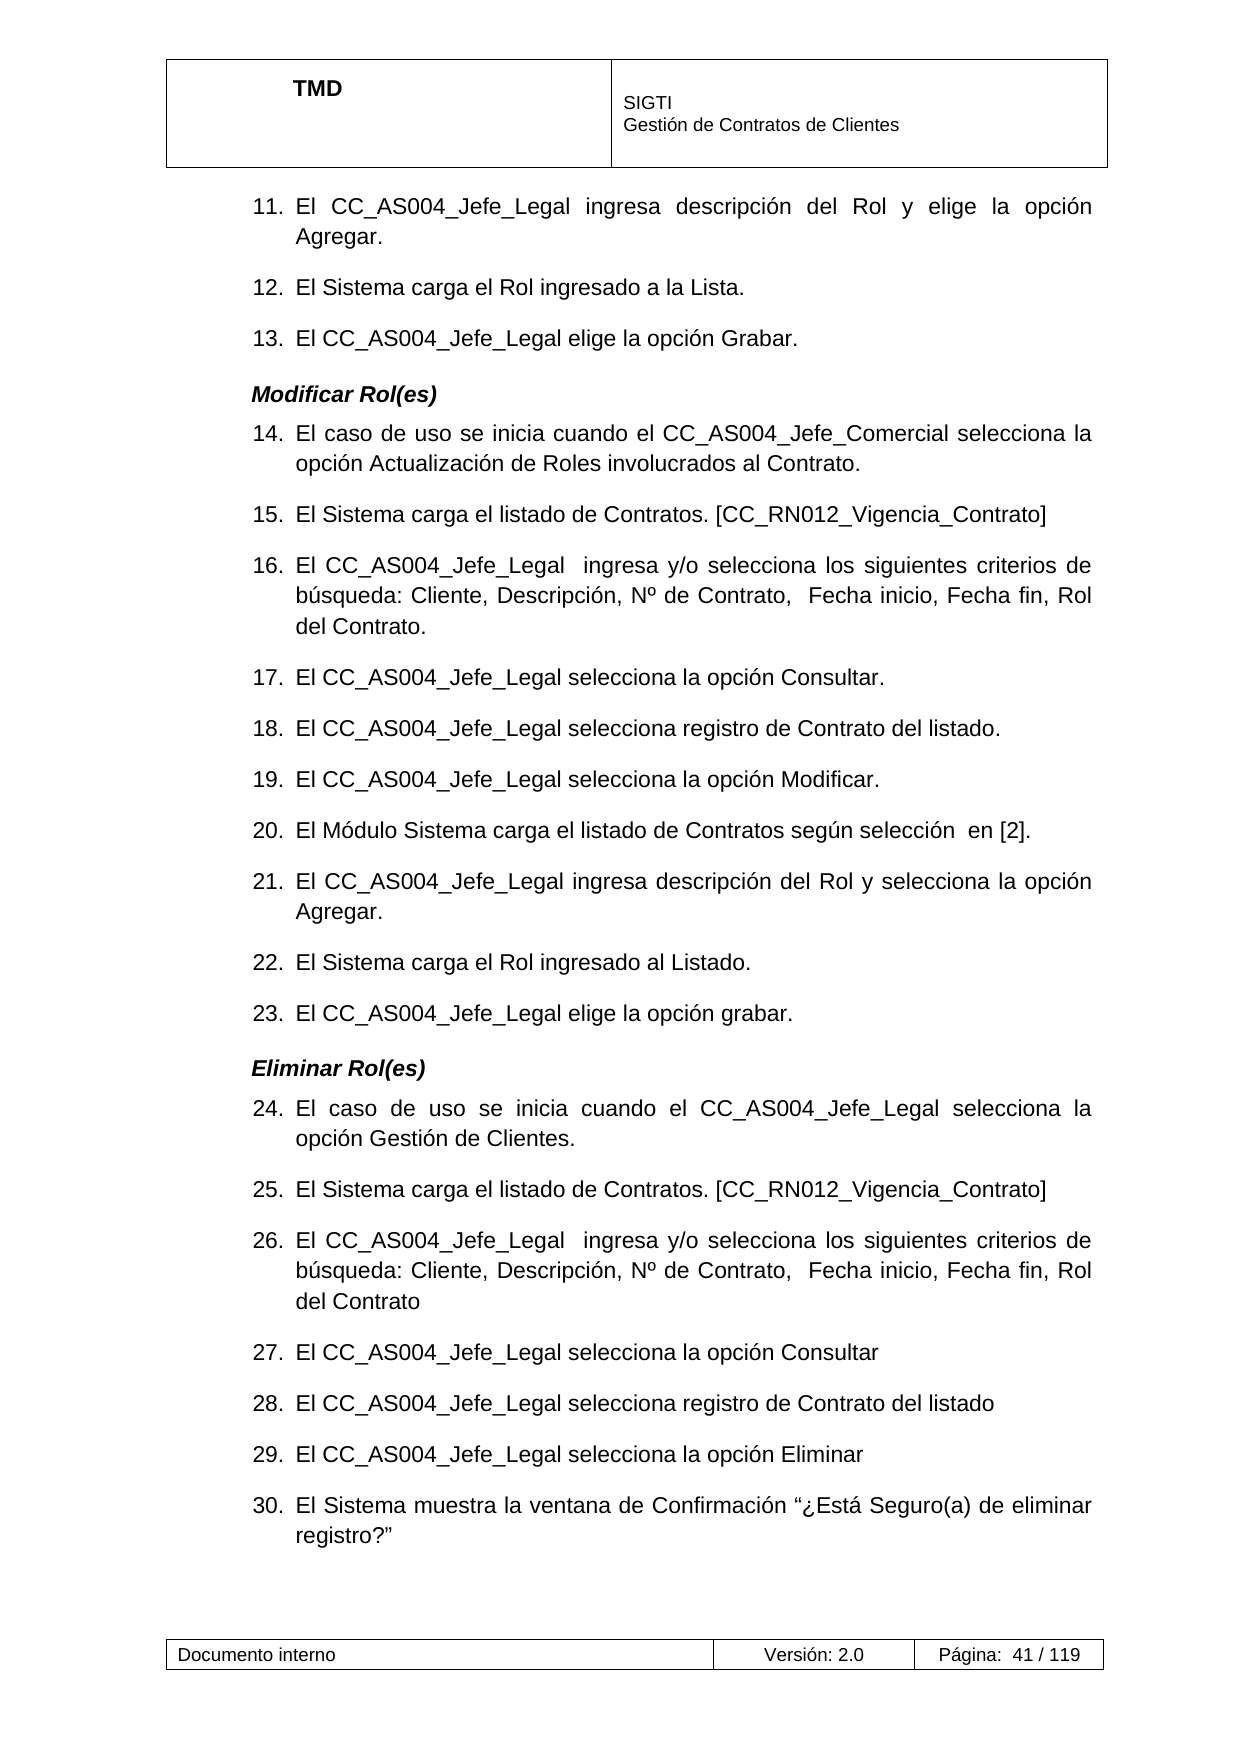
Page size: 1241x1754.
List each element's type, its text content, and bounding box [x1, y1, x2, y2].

list El CC_AS004_Jefe_Legal ingresa y/o selecciona los siguientes criterios de búsqueda: Cliente, Descripción, Nº de Contrato, Fecha inicio, Fecha fin, Rol del Contrato. [252, 552, 1092, 639]
list El Módulo Sistema carga el listado de Contratos según selección en [2]. [252, 817, 1092, 843]
list El CC_AS004_Jefe_Legal selecciona la opción Modificar. [252, 766, 1092, 792]
list El caso de uso se inicia cuando el CC_AS004_Jefe_Legal selecciona la opción Gestión de Clientes. [252, 1095, 1092, 1151]
list El CC_AS004_Jefe_Legal selecciona la opción Consultar [252, 1339, 1092, 1365]
list El Sistema carga el listado de Contratos. [CC_RN012_Vigencia_Contrato] [252, 501, 1092, 528]
list El CC_AS004_Jefe_Legal selecciona la opción Consultar. [252, 664, 1092, 690]
list Eliminar Rol(es) [251, 1055, 1092, 1082]
list El Sistema carga el Rol ingresado al Listado. [252, 949, 1092, 976]
list El Sistema carga el Rol ingresado a la Lista. [252, 274, 1092, 301]
list El CC_AS004_Jefe_Legal elige la opción Grabar. [252, 325, 1092, 352]
list El CC_AS004_Jefe_Legal selecciona registro de Contrato del listado [252, 1390, 1092, 1416]
list El CC_AS004_Jefe_Legal selecciona la opción Eliminar [252, 1441, 1092, 1467]
list El Sistema muestra la ventana de Confirmación “¿Está Seguro(a) de eliminar registro?” [252, 1492, 1092, 1548]
list El CC_AS004_Jefe_Legal selecciona registro de Contrato del listado. [252, 715, 1092, 741]
list Modificar Rol(es) [251, 381, 1092, 407]
list El CC_AS004_Jefe_Legal ingresa descripción del Rol y selecciona la opción Agregar. [252, 868, 1092, 924]
list El CC_AS004_Jefe_Legal elige la opción grabar. [252, 1000, 1092, 1027]
list El CC_AS004_Jefe_Legal ingresa descripción del Rol y elige la opción Agregar. [252, 193, 1092, 249]
list El CC_AS004_Jefe_Legal ingresa y/o selecciona los siguientes criterios de búsqueda: Cliente, Descripción, Nº de Contrato, Fecha inicio, Fecha fin, Rol del Contrato [252, 1227, 1092, 1314]
list El Sistema carga el listado de Contratos. [CC_RN012_Vigencia_Contrato] [252, 1176, 1092, 1202]
list El caso de uso se inicia cuando el CC_AS004_Jefe_Comercial selecciona la opción Actualización de Roles involucrados al Contrato. [252, 420, 1092, 477]
